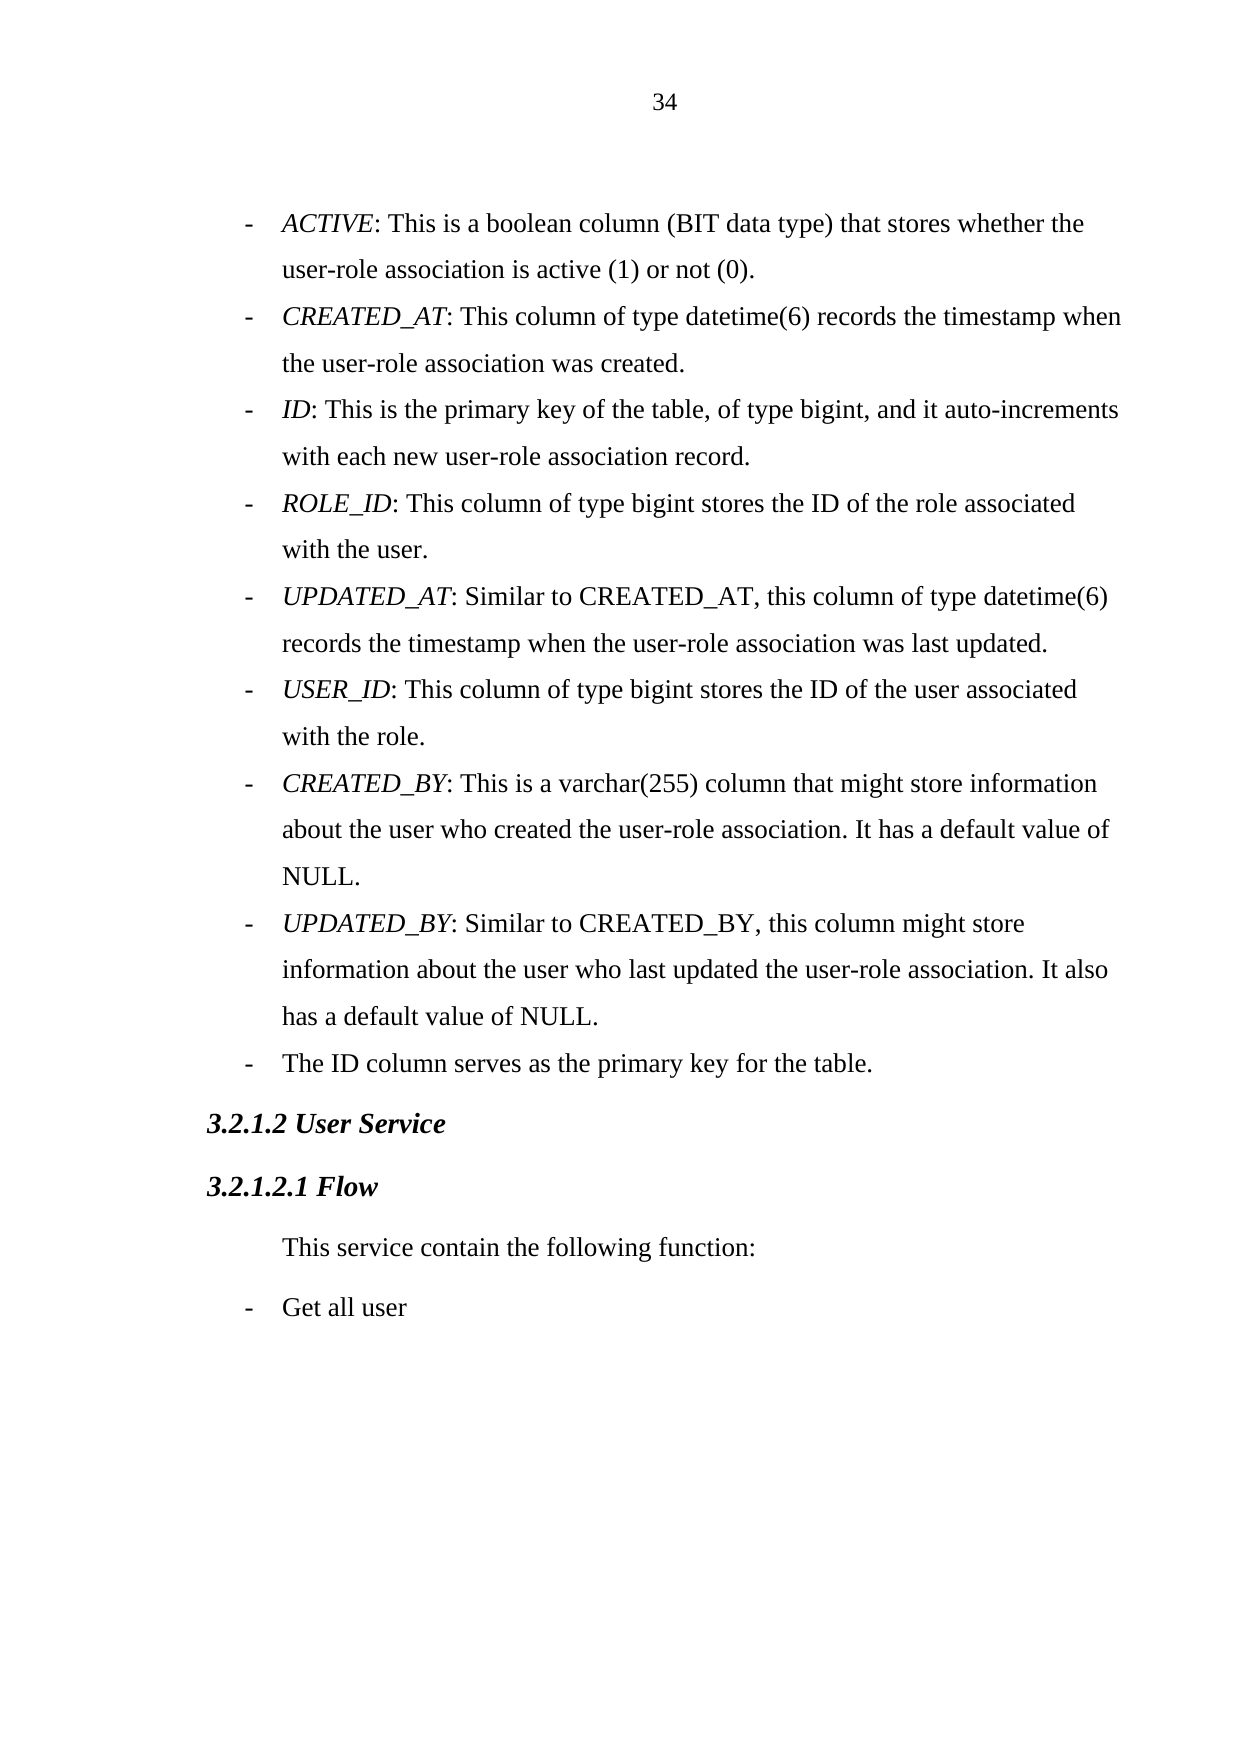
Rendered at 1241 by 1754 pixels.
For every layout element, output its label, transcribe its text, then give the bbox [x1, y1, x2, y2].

list USER_ID: This column of type bigint stores the ID of the user associated with the role. [244, 673, 1122, 751]
list Get all user [244, 1291, 1122, 1322]
list ACTIVE: This is a boolean column (BIT data type) that stores whether the user-role association is active (1) or not (0). [244, 207, 1122, 284]
list The ID column serves as the primary key for the table. [244, 1047, 1122, 1078]
subtitle 3.2.1.2 User Service [207, 1106, 1122, 1139]
list ROLE_ID: This column of type bigint stores the ID of the role associated with the user. [244, 487, 1122, 564]
list CREATED_AT: This column of type datetime(6) records the timestamp when the user-role association was created. [244, 300, 1122, 378]
list UPDATED_AT: Similar to CREATED_AT, this column of type datetime(6) records the timestamp when the user-role association was last updated. [244, 580, 1122, 658]
text This service contain the following function: [207, 1232, 1122, 1263]
list CREATED_BY: This is a varchar(255) column that might store information about the user who created the user-role association. It has a default value of NULL. [244, 767, 1122, 891]
subtitle 3.2.1.2.1 Flow [207, 1169, 1122, 1202]
list ID: This is the primary key of the table, of type bigint, and it auto-increments with each new user-role association record. [244, 393, 1122, 471]
list UPDATED_BY: Similar to CREATED_BY, this column might store information about the user who last updated the user-role association. It also has a default value of NULL. [244, 907, 1122, 1031]
